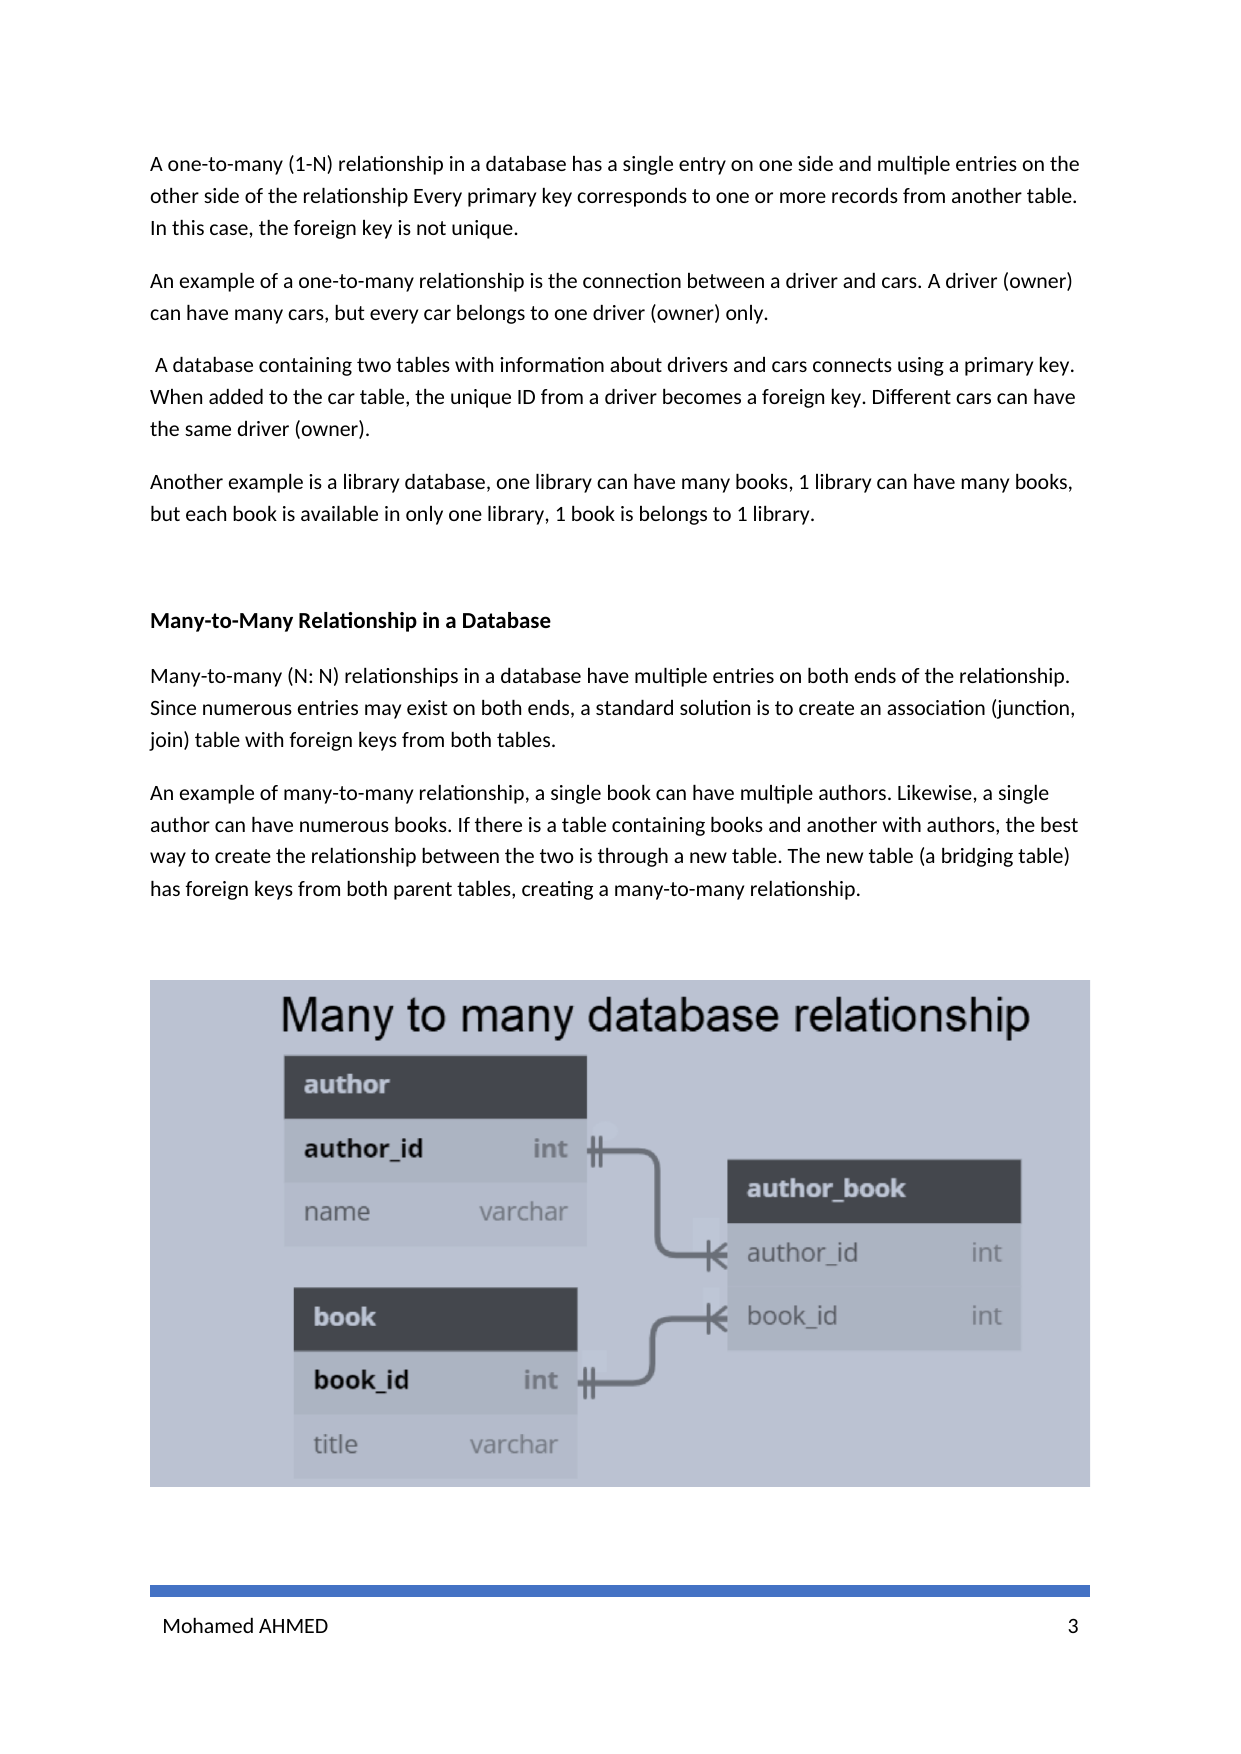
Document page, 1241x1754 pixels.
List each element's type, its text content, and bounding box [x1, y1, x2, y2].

text Many-to-many (N: N) relationships in a database have multiple entries on both ends of the relationship. Since numerous entries may exist on both ends, a standard solution is to create an association (junction, join) table with foreign keys from both tables. [150, 662, 1090, 753]
text Another example is a library database, one library can have many books, 1 library can have many books, but each book is available in only one library, 1 book is belongs to 1 library. [150, 468, 1090, 527]
text An example of many-to-many relationship, a single book can have multiple authors. Likewise, a single author can have numerous books. If there is a table containing books and another with authors, the best way to create the relationship between the two is through a new table. The new table (a bridging table) has foreign keys from both parent tables, creating a many-to-many relationship. [150, 779, 1090, 901]
text An example of a one-to-many relationship is the connection between a driver and cars. A driver (owner) can have many cars, but every car belongs to one driver (owner) only. [150, 267, 1090, 325]
text A one-to-many (1-N) relationship in a database has a single entry on one side and multiple entries on the other side of the relationship Every primary key corresponds to one or more records from another table. In this case, the foreign key is not unique. [150, 150, 1090, 241]
text A database containing two tables with information about drivers and cars connects using a primary key. When added to the car table, the unique ID from a driver becomes a foreign key. Different cars can have the same driver (owner). [150, 352, 1090, 442]
subtitle Many-to-Many Relationship in a Database [150, 606, 1090, 634]
